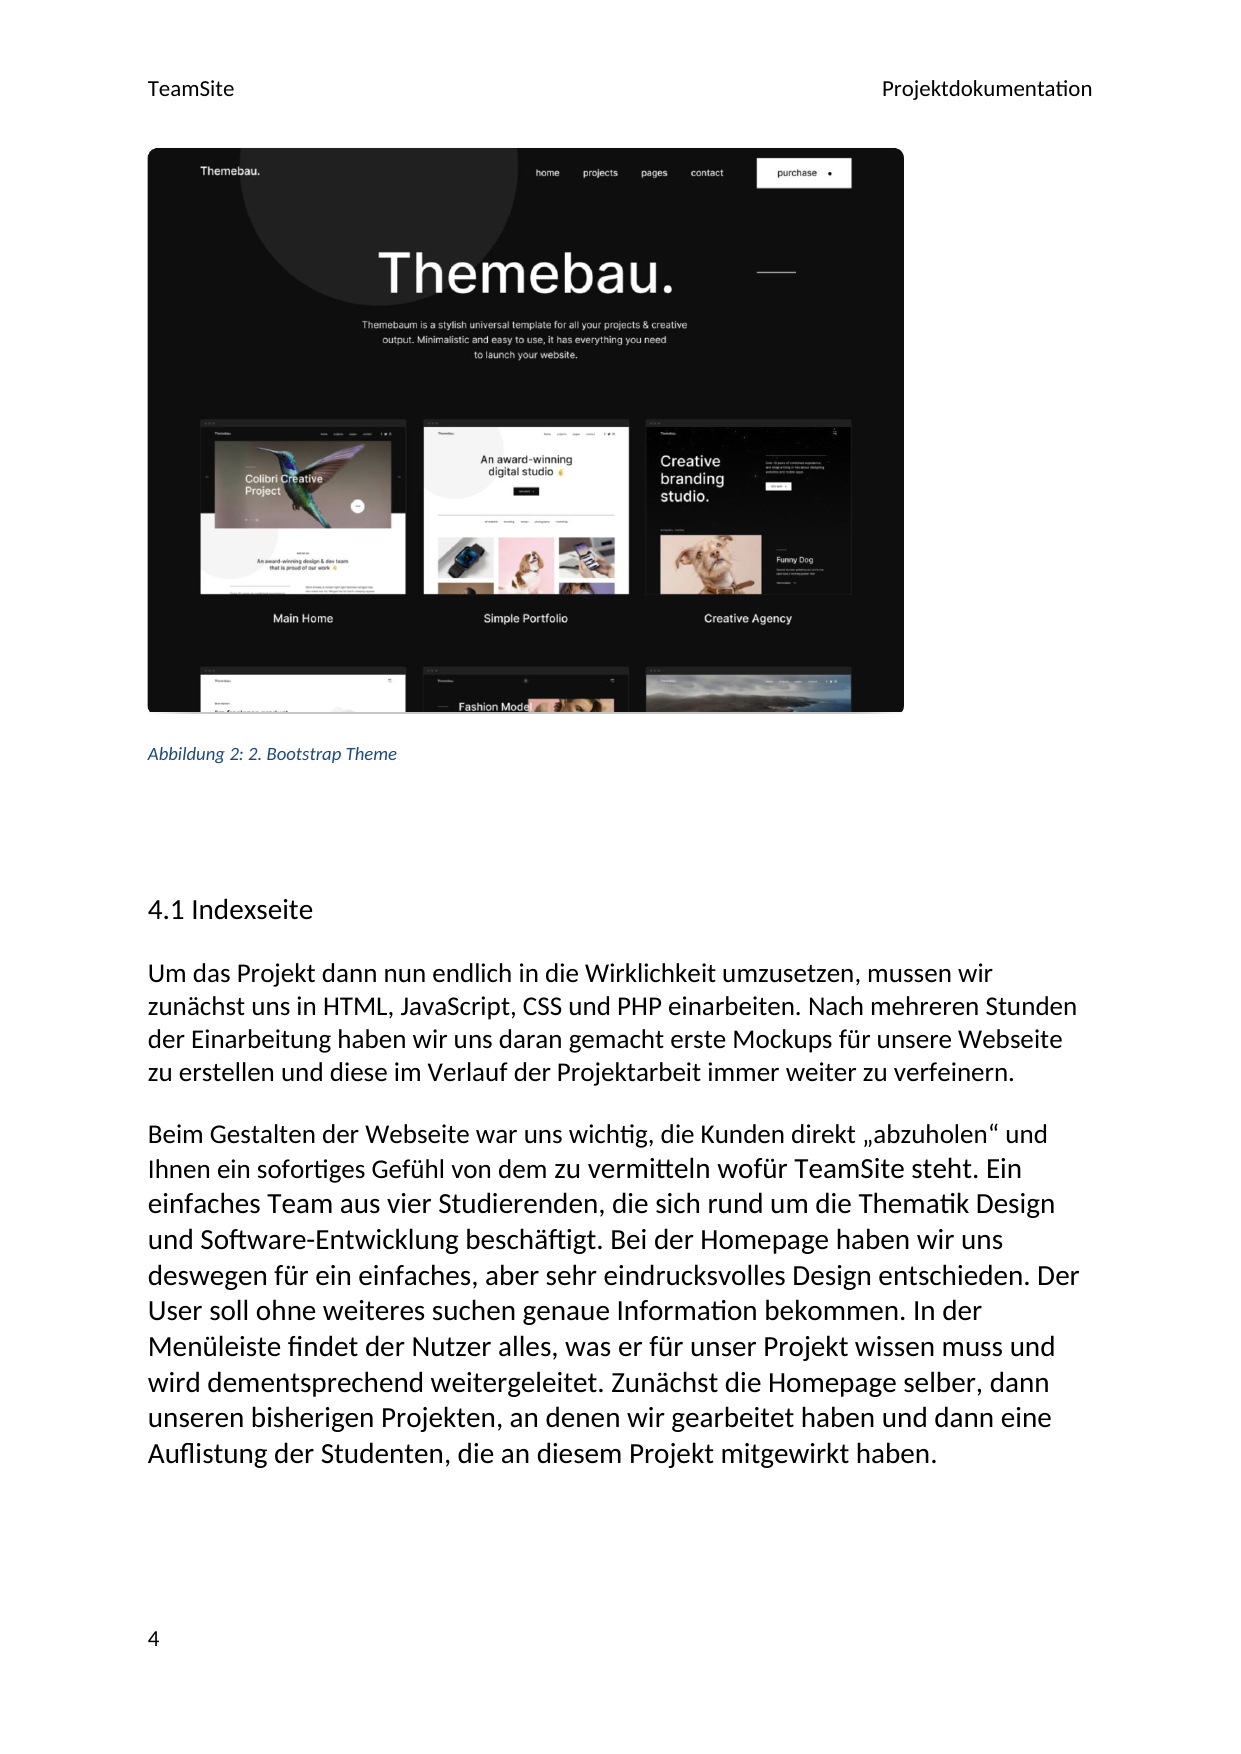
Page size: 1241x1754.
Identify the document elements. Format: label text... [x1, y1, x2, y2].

text 4.1 Indexseite [148, 891, 1092, 927]
text Um das Projekt dann nun endlich in die Wirklichkeit umzusetzen, mussen wir zunächst uns in HTML, JavaScript, CSS und PHP einarbeiten. Nach mehreren Stunden der Einarbeitung haben wir uns daran gemacht erste Mockups für unsere Webseite zu erstellen und diese im Verlauf der Projektarbeit immer weiter zu verfeinern. [148, 956, 1092, 1088]
text Beim Gestalten der Webseite war uns wichtig, die Kunden direkt „abzuholen“ und Ihnen ein sofortiges Gefühl von dem zu vermitteln wofür TeamSite steht. Ein einfaches Team aus vier Studierenden, die sich rund um die Thematik Design und Software-Entwicklung beschäftigt. Bei der Homepage haben wir uns deswegen für ein einfaches, aber sehr eindrucksvolles Design entschieden. Der User soll ohne weiteres suchen genaue Information bekommen. In der Menüleiste findet der Nutzer alles, was er für unser Projekt wissen muss und wird dementsprechend weitergeleitet. Zunächst die Homepage selber, dann unseren bisherigen Projekten, an denen wir gearbeitet haben und dann eine Auflistung der Studenten, die an diesem Projekt mitgewirkt haben. [148, 1117, 1092, 1471]
picture [147, 147, 904, 714]
